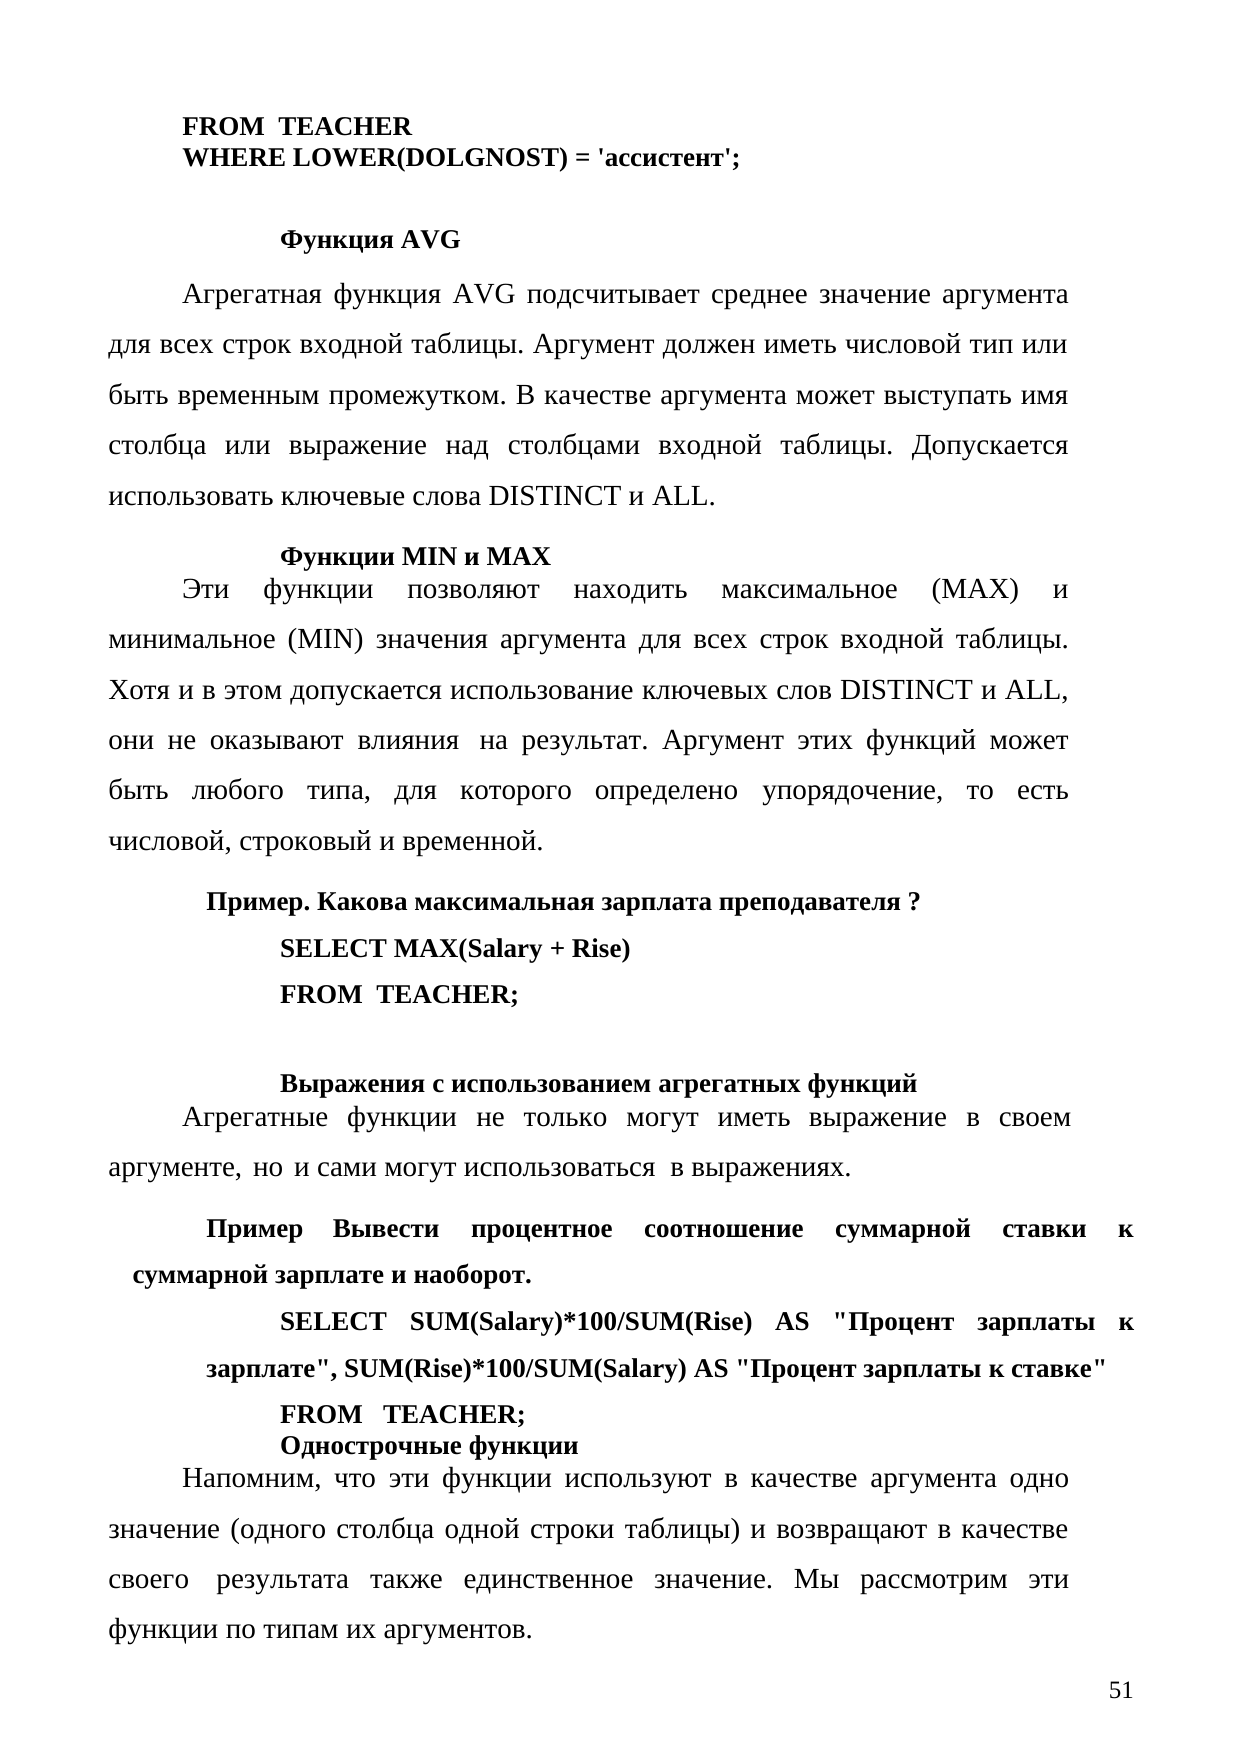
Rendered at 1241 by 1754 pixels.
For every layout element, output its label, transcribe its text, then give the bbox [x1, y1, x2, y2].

text Агрегатные функции не только могут иметь выражение в своем аргументе, но и сами могут использоваться в выражениях. [108, 1099, 1071, 1183]
text Агрегатная функция AVG подсчитывает среднее значение аргумента для всех строк входной таблицы. Аргумент должен иметь числовой тип или быть временным промежутком. В качестве аргумента может выступать имя столбца или выражение над столбцами входной таблицы. Допускается использовать ключевые слова DISTINCT и ALL. [108, 276, 1069, 511]
text FROM TEACHER; [206, 1398, 1134, 1430]
text FROM TEACHER; [206, 979, 1134, 1010]
text Однострочные функции [206, 1430, 1134, 1460]
text SELECT SUM(Salary)*100/SUM(Rise) AS "Процент зарплаты к зарплате", SUM(Rise)*100/SUM(Salary) AS "Процент зарплаты к ставке" [206, 1305, 1134, 1383]
text Напомним, что эти функции используют в качестве аргумента одно значение (одного столбца одной строки таблицы) и возвращают в качестве своего результата также единственное значение. Мы рассмотрим эти функции по типам их аргументов. [108, 1460, 1069, 1645]
text Выражения с использованием агрегатных функций [206, 1068, 1134, 1099]
text FROM TEACHER [108, 110, 1134, 141]
text Эти функции позволяют находить максимальное (МАХ) и минимальное (MIN) значения аргумента для всех строк входной таблицы. Хотя и в этом допускается использование ключевых слов DISTINCT и ALL, они не оказывают влияния на результат. Аргумент этих функций может быть любого типа, для которого определено упорядочение, то есть числовой, строковый и временной. [108, 571, 1069, 856]
text WHERE LOWER(DOLGNOST) = 'ассистент'; [108, 141, 1134, 172]
text SELECT MAX(Salary + Rise) [206, 932, 1134, 963]
text Пример. Какова максимальная зарплата преподавателя ? [206, 886, 1134, 917]
text Функции MIN и MAX [206, 540, 1134, 571]
text Функция AVG [206, 223, 1134, 254]
text Пример Вывести процентное соотношение суммарной ставки к суммарной зарплате и наоборот. [132, 1212, 1134, 1290]
